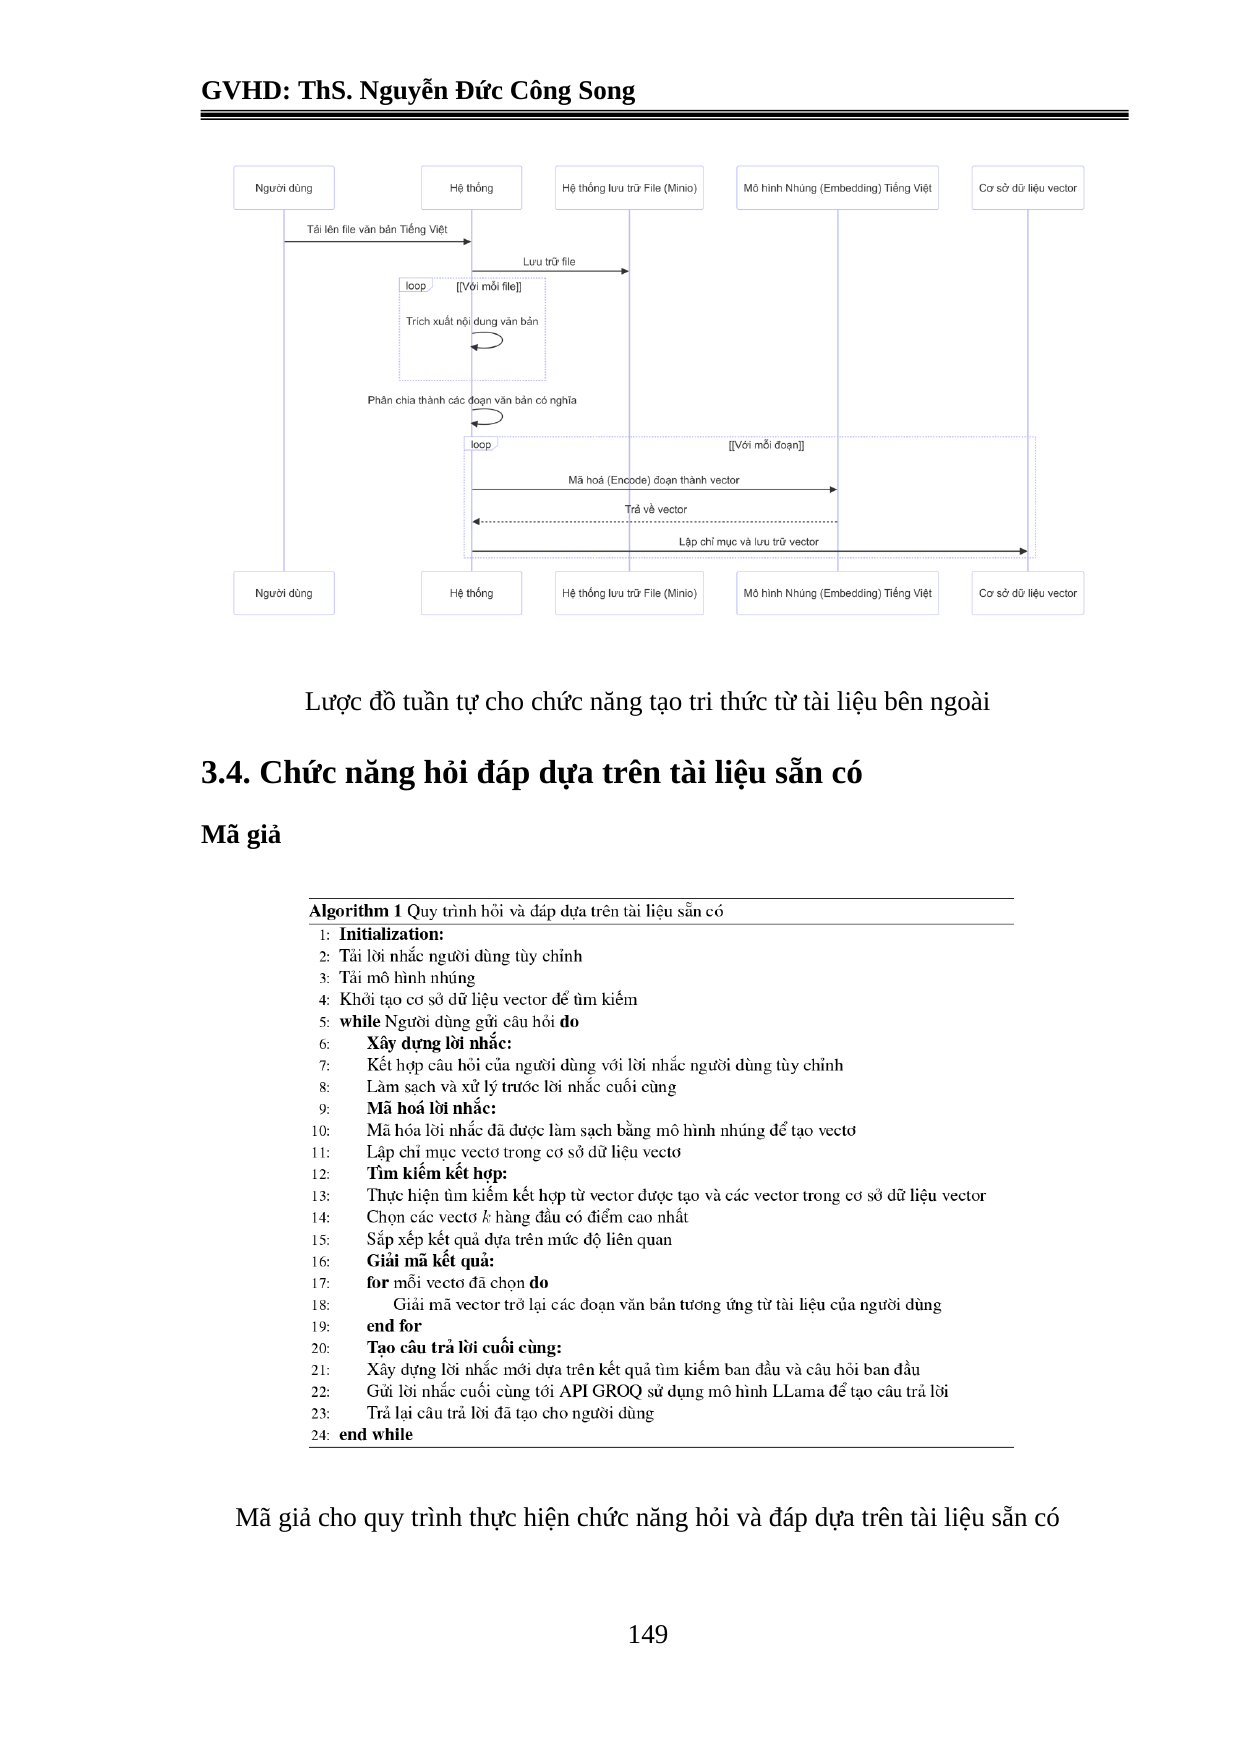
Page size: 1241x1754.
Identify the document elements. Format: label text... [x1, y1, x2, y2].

picture [200, 865, 1122, 1486]
text Mã giả cho quy trình thực hiện chức năng hỏi và đáp dựa trên tài liệu sẵn có [201, 1501, 1094, 1532]
picture [200, 159, 1119, 623]
text Mã giả [201, 818, 1094, 850]
text Chức năng hỏi đáp dựa trên tài liệu sẵn có [201, 753, 1094, 791]
text Lược đồ tuần tự cho chức năng tạo tri thức từ tài liệu bên ngoài [201, 685, 1094, 716]
